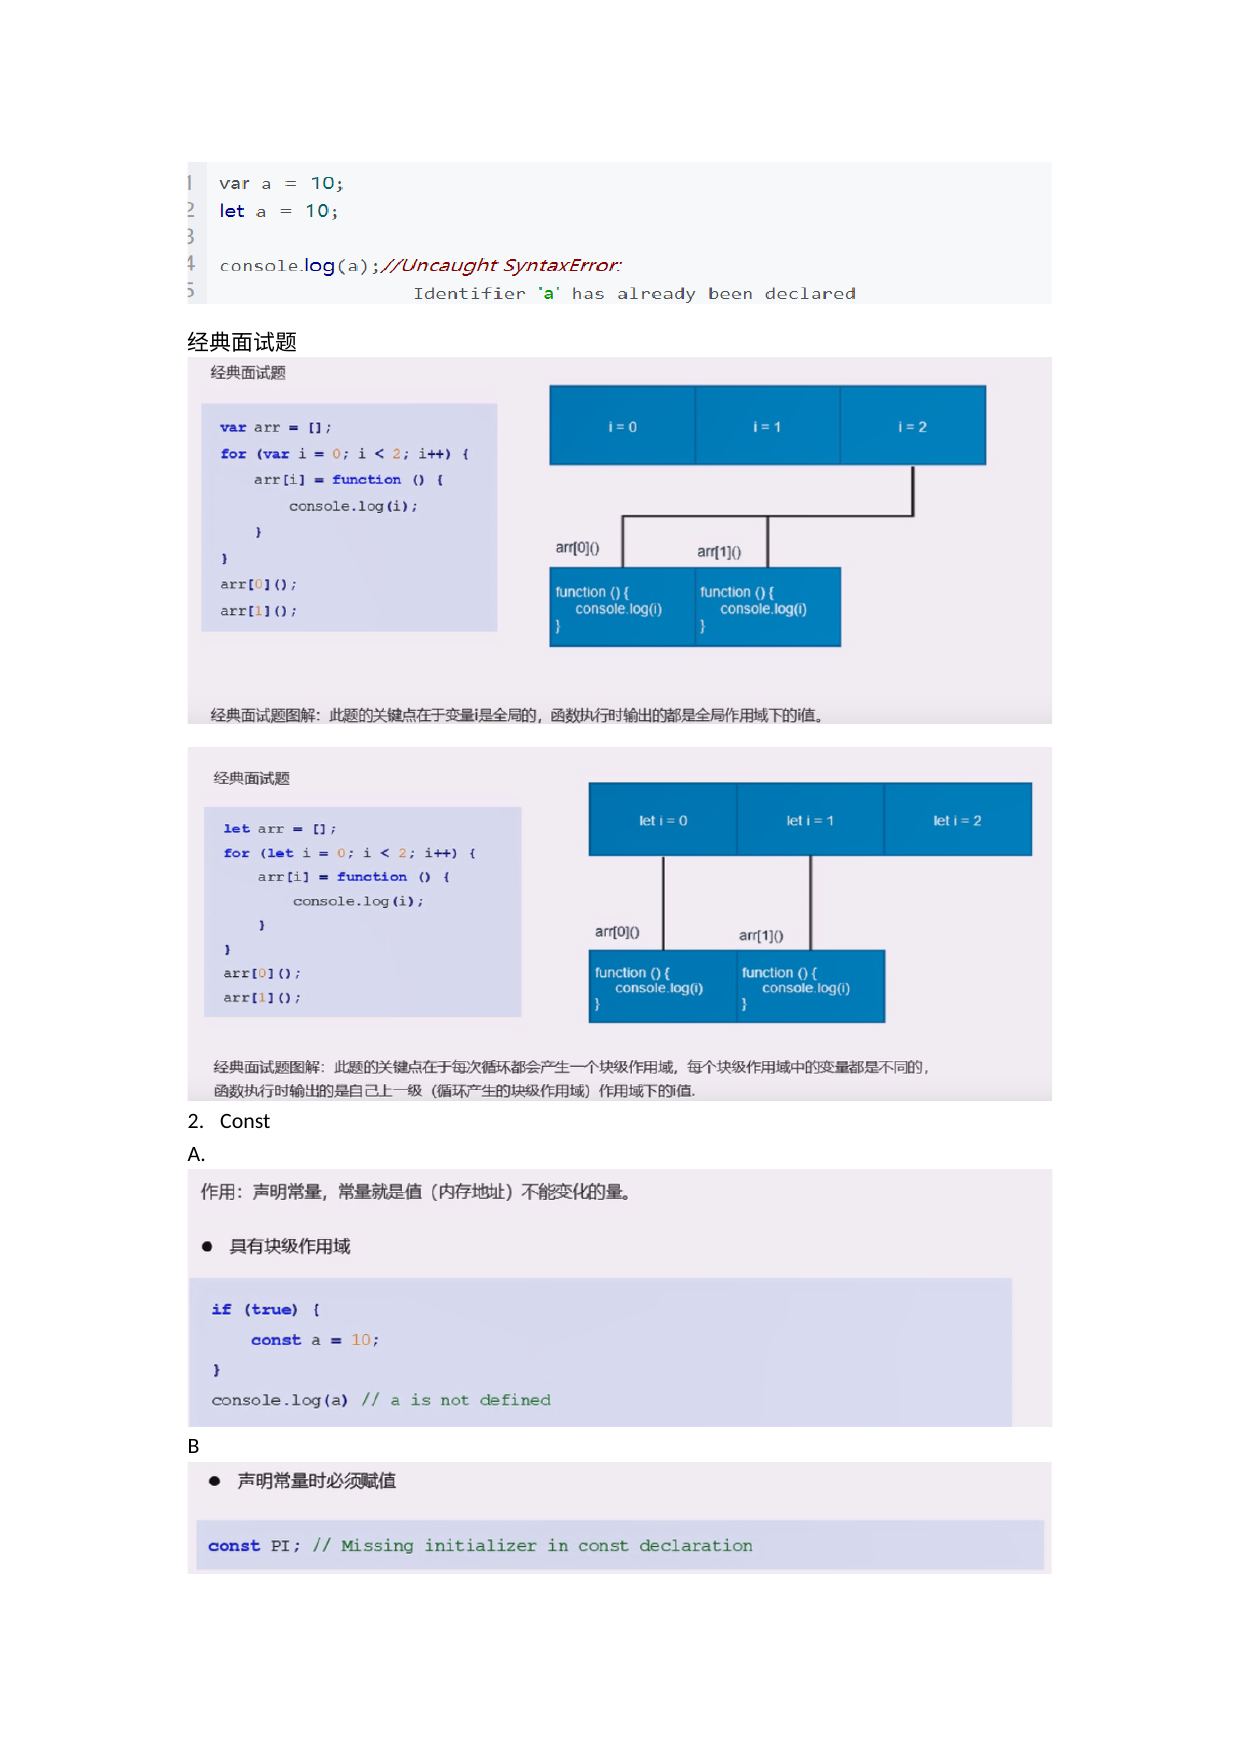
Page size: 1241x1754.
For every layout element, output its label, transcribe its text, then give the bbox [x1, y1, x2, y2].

picture [187, 162, 1052, 304]
picture [187, 1169, 1053, 1427]
picture [187, 357, 1053, 724]
list A. [187, 1137, 1053, 1169]
picture [187, 747, 1053, 1101]
list Const [187, 1104, 1053, 1137]
list B [187, 1429, 1053, 1462]
picture [187, 1462, 1052, 1574]
list 经典面试题 [187, 324, 1053, 357]
